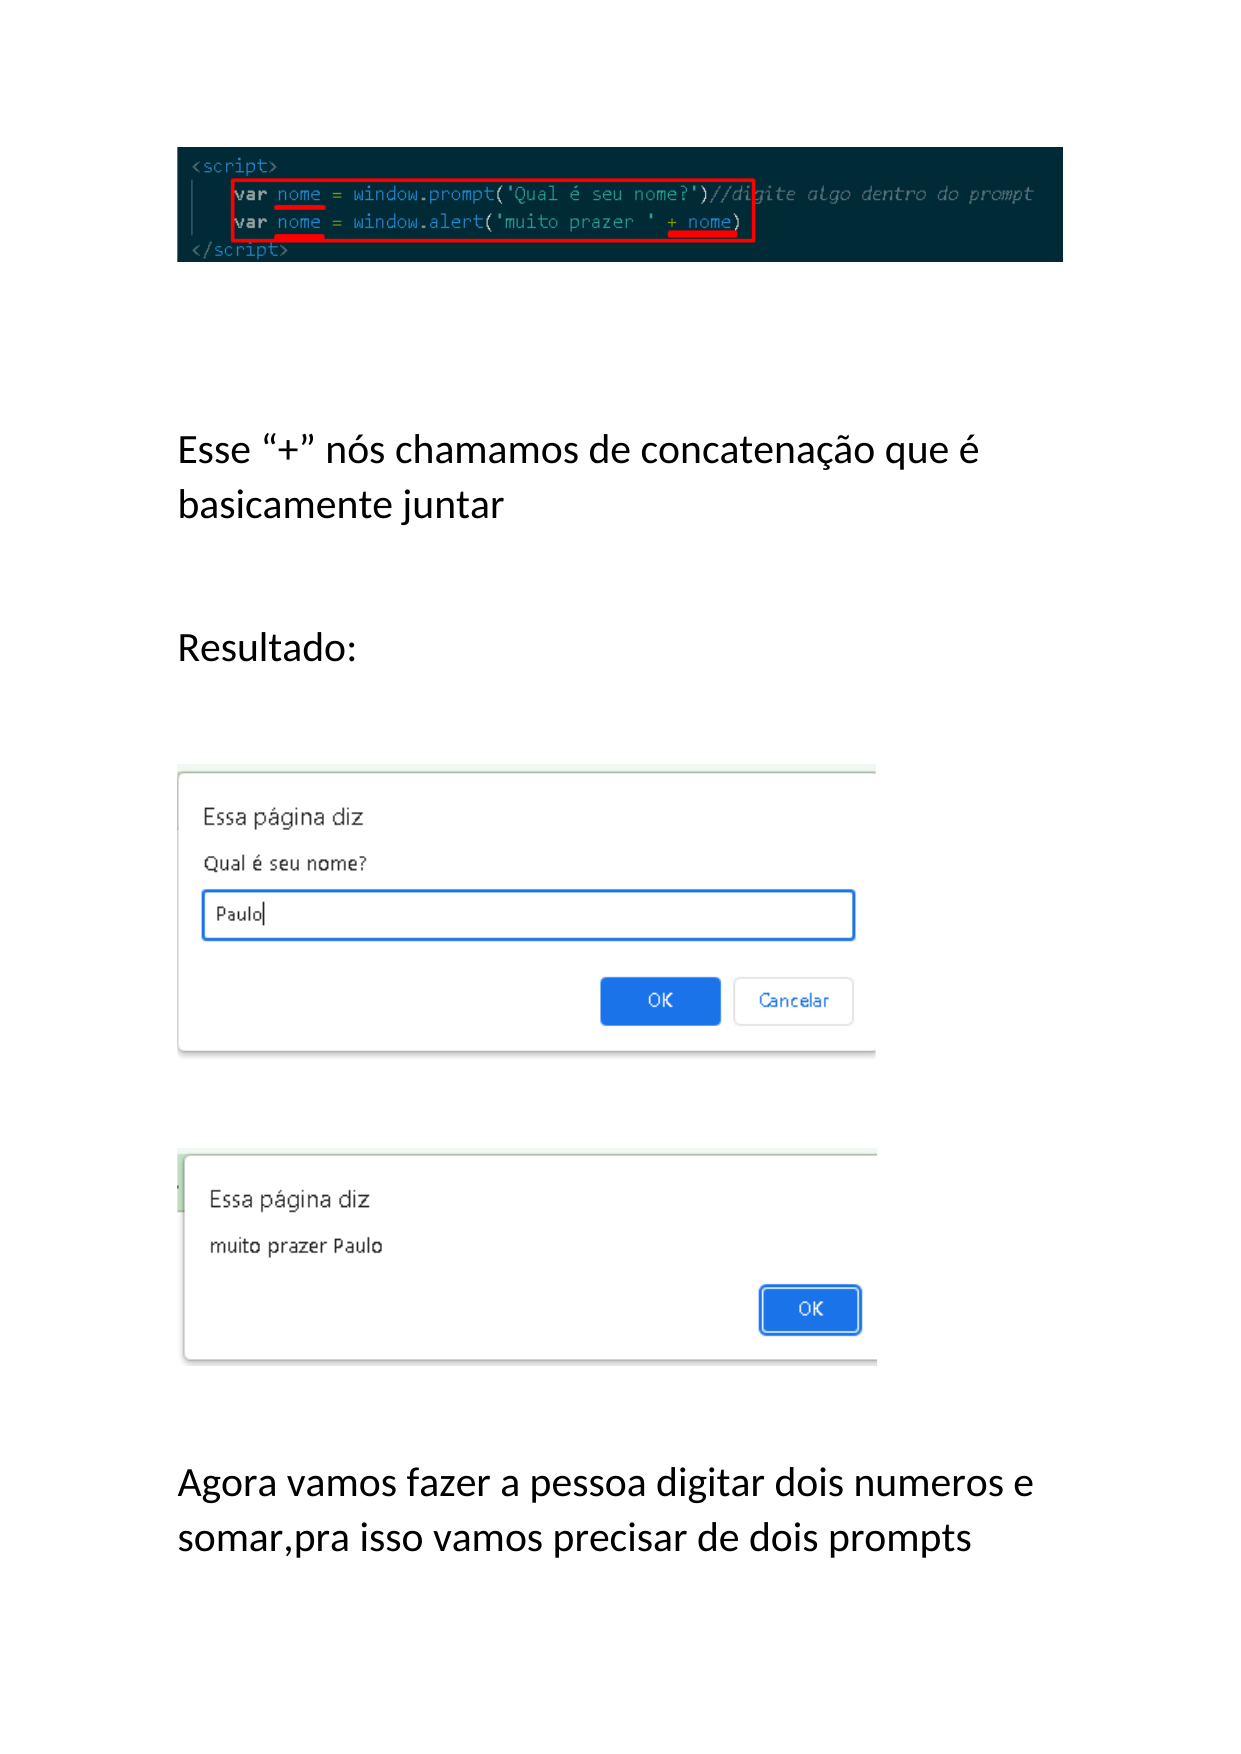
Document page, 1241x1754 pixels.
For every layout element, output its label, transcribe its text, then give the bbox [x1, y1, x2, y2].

picture [177, 1148, 878, 1366]
text Agora vamos fazer a pessoa digitar dois numeros e somar,pra isso vamos precisar de dois prompts [177, 1456, 1063, 1562]
text Esse “+” nós chamamos de concatenação que é basicamente juntar [177, 423, 1063, 529]
picture [1000, 191, 1009, 198]
picture [177, 764, 876, 1059]
picture [231, 179, 758, 243]
text Resultado: [177, 621, 1063, 672]
